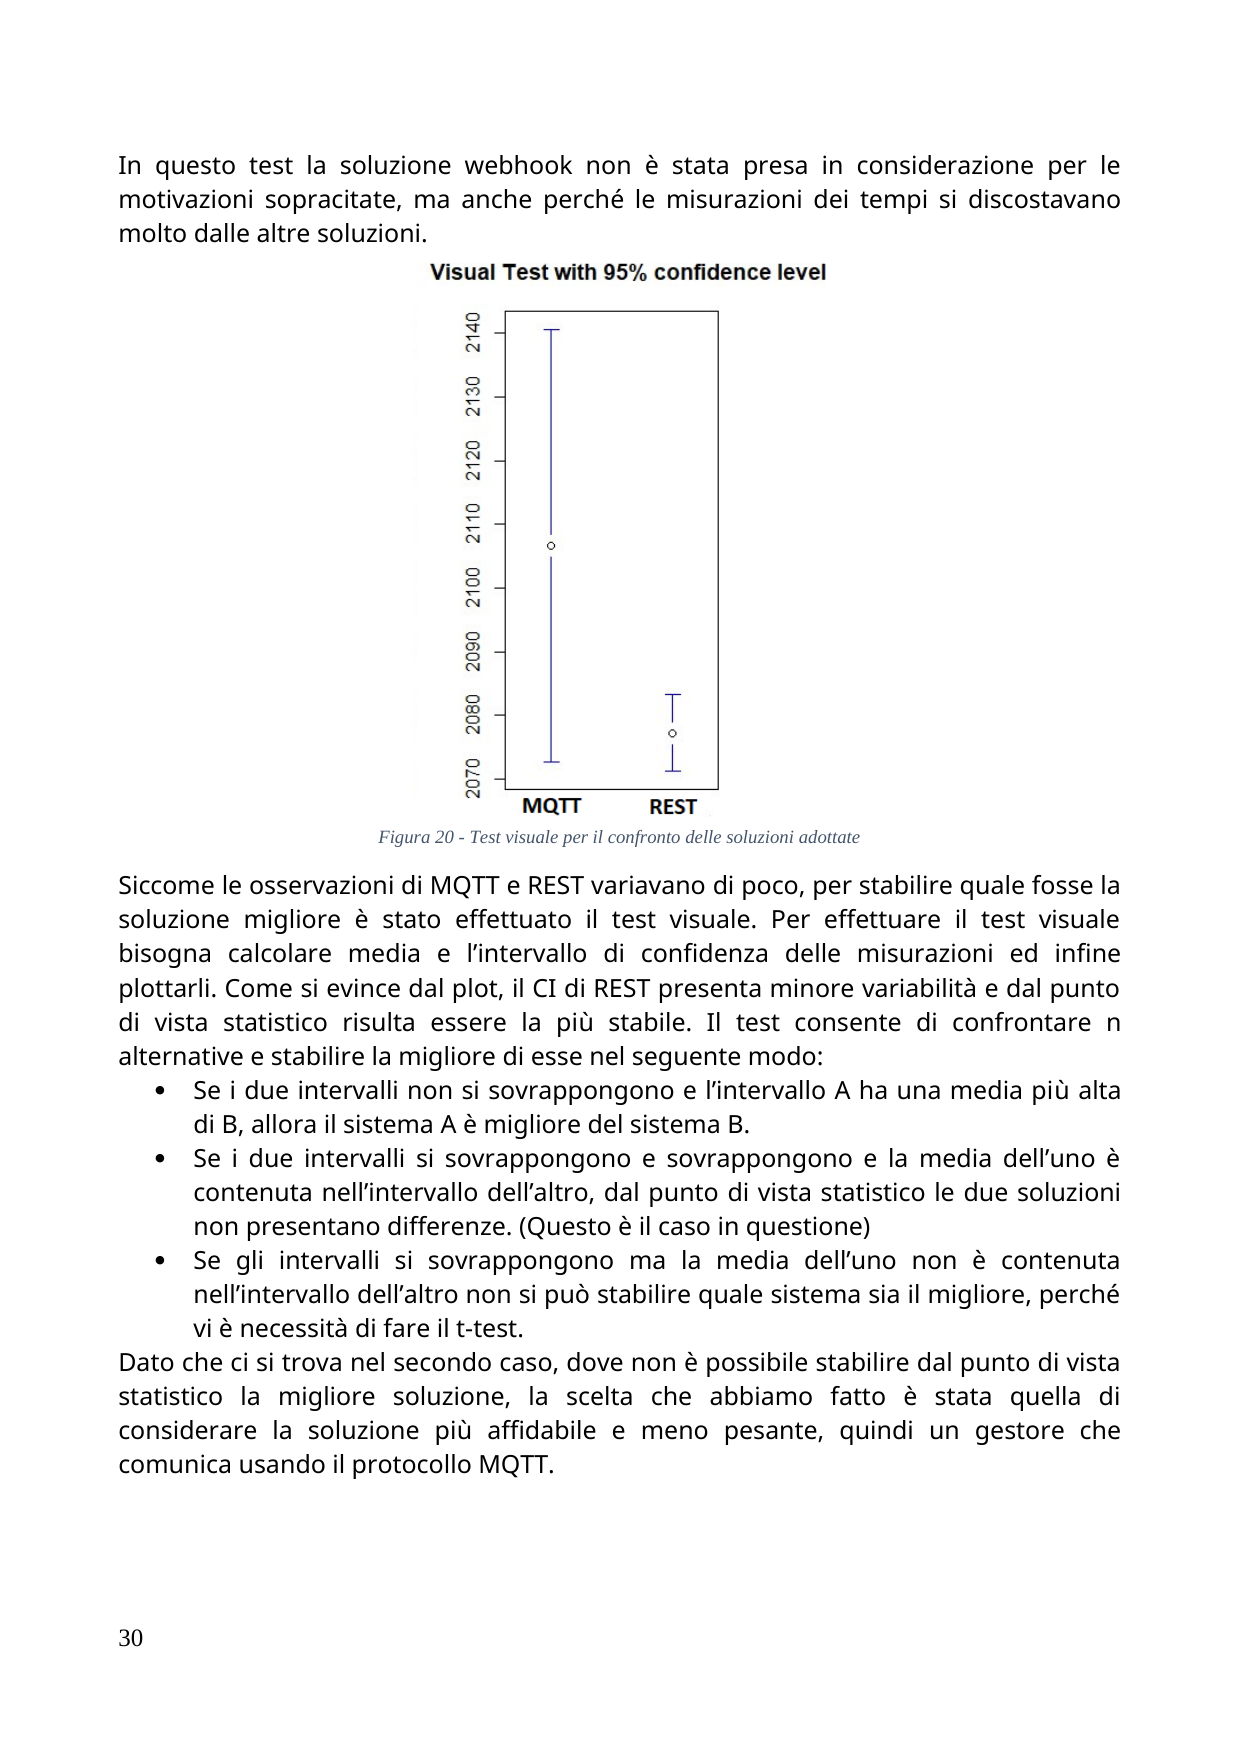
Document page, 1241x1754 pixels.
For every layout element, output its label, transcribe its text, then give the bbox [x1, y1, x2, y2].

text In questo test la soluzione webhook non è stata presa in considerazione per le motivazioni sopracitate, ma anche perché le misurazioni dei tempi si discostavano molto dalle altre soluzioni. [118, 148, 1122, 250]
picture [412, 249, 828, 826]
list Se i due intervalli si sovrappongono e sovrappongono e la media dell’uno è contenuta nell’intervallo dell’altro, dal punto di vista statistico le due soluzioni non presentano differenze. (Questo è il caso in questione) [156, 1141, 1122, 1243]
text Figura 20 - Test visuale per il confronto delle soluzioni adottate [118, 826, 1122, 847]
list Se gli intervalli si sovrappongono ma la media dell’uno non è contenuta nell’intervallo dell’altro non si può stabilire quale sistema sia il migliore, perché vi è necessità di fare il t-test. [156, 1243, 1122, 1345]
text Siccome le osservazioni di MQTT e REST variavano di poco, per stabilire quale fosse la soluzione migliore è stato effettuato il test visuale. Per effettuare il test visuale bisogna calcolare media e l’intervallo di confidenza delle misurazioni ed infine plottarli. Come si evince dal plot, il CI di REST presenta minore variabilità e dal punto di vista statistico risulta essere la più stabile. Il test consente di confrontare n alternative e stabilire la migliore di esse nel seguente modo: [118, 868, 1122, 1072]
text Dato che ci si trova nel secondo caso, dove non è possibile stabilire dal punto di vista statistico la migliore soluzione, la scelta che abbiamo fatto è stata quella di considerare la soluzione più affidabile e meno pesante, quindi un gestore che comunica usando il protocollo MQTT. [118, 1345, 1122, 1481]
list Se i due intervalli non si sovrappongono e l’intervallo A ha una media più alta di B, allora il sistema A è migliore del sistema B. [156, 1072, 1122, 1141]
